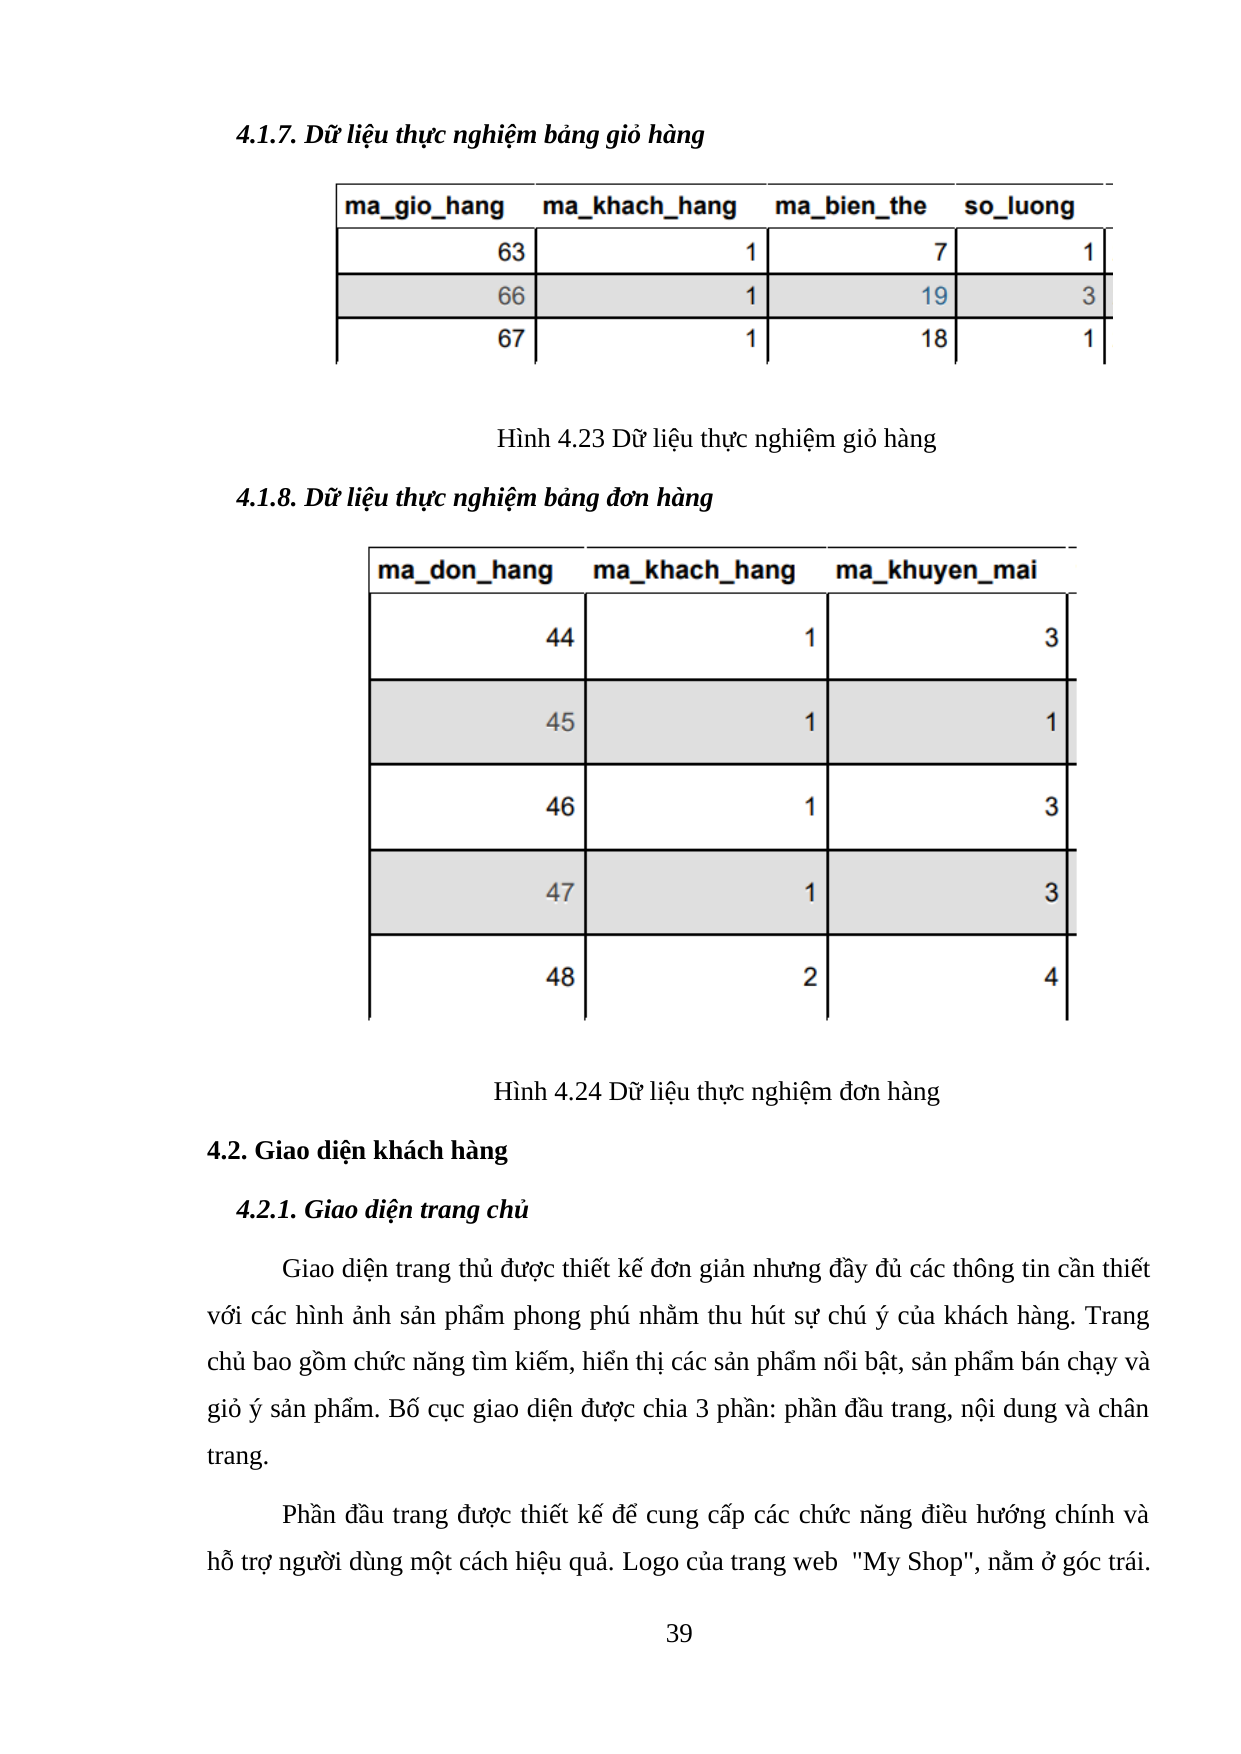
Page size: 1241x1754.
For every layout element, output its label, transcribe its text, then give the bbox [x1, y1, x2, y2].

picture [320, 177, 1113, 395]
picture [356, 540, 1077, 1047]
text Giao diện trang thủ được thiết kế đơn giản nhưng đầy đủ các thông tin cần thiết với các hình ảnh sản phẩm phong phú nhằm thu hút sự chú ý của khách hàng. Trang chủ bao gồm chức năng tìm kiếm, hiển thị các sản phẩm nổi bật, sản phẩm bán chạy và giỏ ý sản phẩm. Bố cục giao diện được chia 3 phần: phần đầu trang, nội dung và chân trang. [207, 1252, 1152, 1470]
subtitle Dữ liệu thực nghiệm bảng đơn hàng [236, 481, 1152, 513]
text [207, 1498, 1152, 1576]
subtitle Giao diện khách hàng [207, 1134, 1152, 1165]
subtitle Giao diện trang chủ [236, 1193, 1152, 1224]
subtitle Dữ liệu thực nghiệm bảng giỏ hàng [236, 118, 1152, 149]
